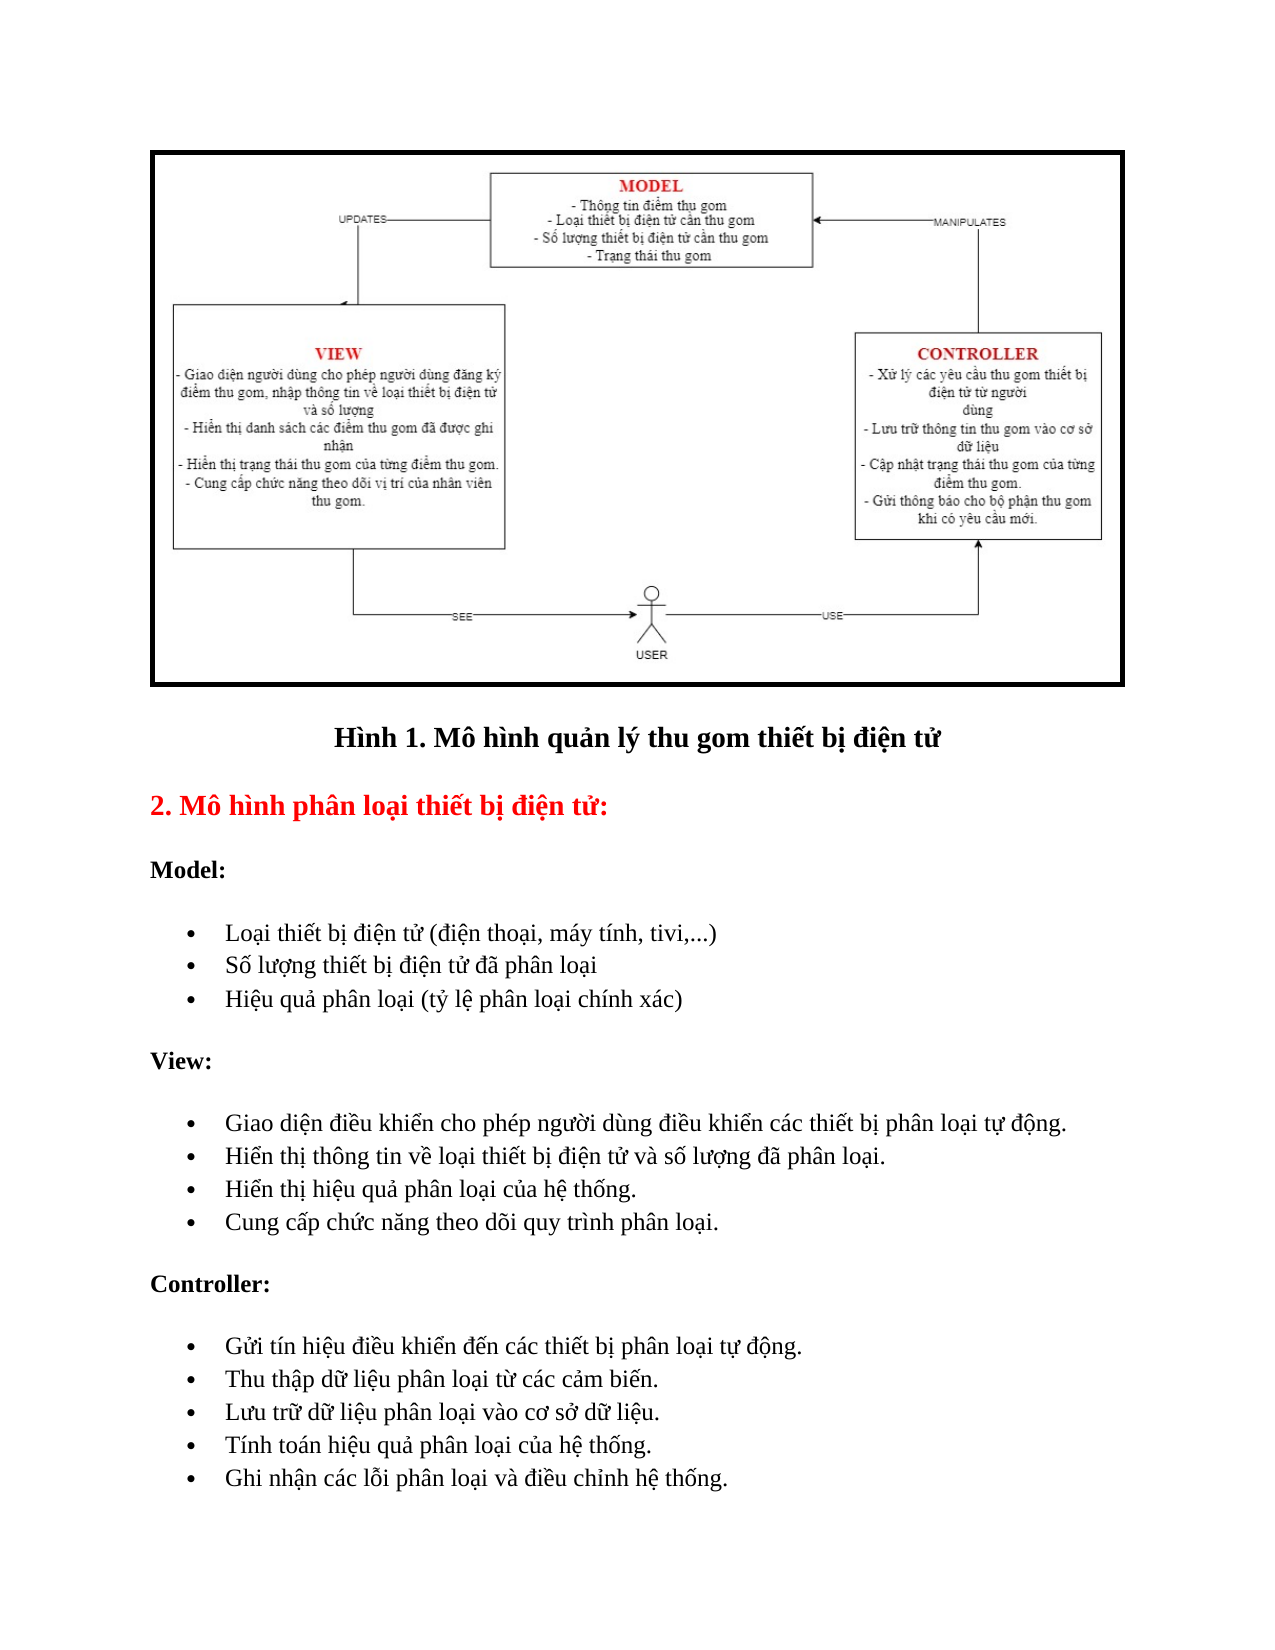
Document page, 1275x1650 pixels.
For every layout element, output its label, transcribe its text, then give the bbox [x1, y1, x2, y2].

text Model: [150, 855, 1125, 884]
list Tính toán hiệu quả phân loại của hệ thống. [187, 1431, 1125, 1459]
list Cung cấp chức năng theo dõi quy trình phân loại. [187, 1207, 1125, 1236]
list Thu thập dữ liệu phân loại từ các cảm biến. [187, 1364, 1125, 1393]
picture [155, 155, 1120, 682]
list Lưu trữ dữ liệu phân loại vào cơ sở dữ liệu. [187, 1397, 1125, 1426]
list Số lượng thiết bị điện tử đã phân loại [187, 951, 1125, 979]
list Loại thiết bị điện tử (điện thoại, máy tính, tivi,...) [187, 918, 1125, 946]
list Giao diện điều khiển cho phép người dùng điều khiển các thiết bị phân loại tự động. [187, 1108, 1125, 1137]
text Controller: [150, 1269, 1125, 1298]
text Hình 1. Mô hình quản lý thu gom thiết bị điện tử [150, 720, 1125, 753]
list Hiển thị thông tin về loại thiết bị điện tử và số lượng đã phân loại. [187, 1141, 1125, 1170]
text 2. Mô hình phân loại thiết bị điện tử: [150, 788, 1125, 821]
list Gửi tín hiệu điều khiển đến các thiết bị phân loại tự động. [187, 1331, 1125, 1360]
list Hiển thị hiệu quả phân loại của hệ thống. [187, 1174, 1125, 1203]
list Hiệu quả phân loại (tỷ lệ phân loại chính xác) [187, 984, 1125, 1012]
text View: [150, 1046, 1125, 1074]
list Ghi nhận các lỗi phân loại và điều chỉnh hệ thống. [187, 1463, 1125, 1492]
